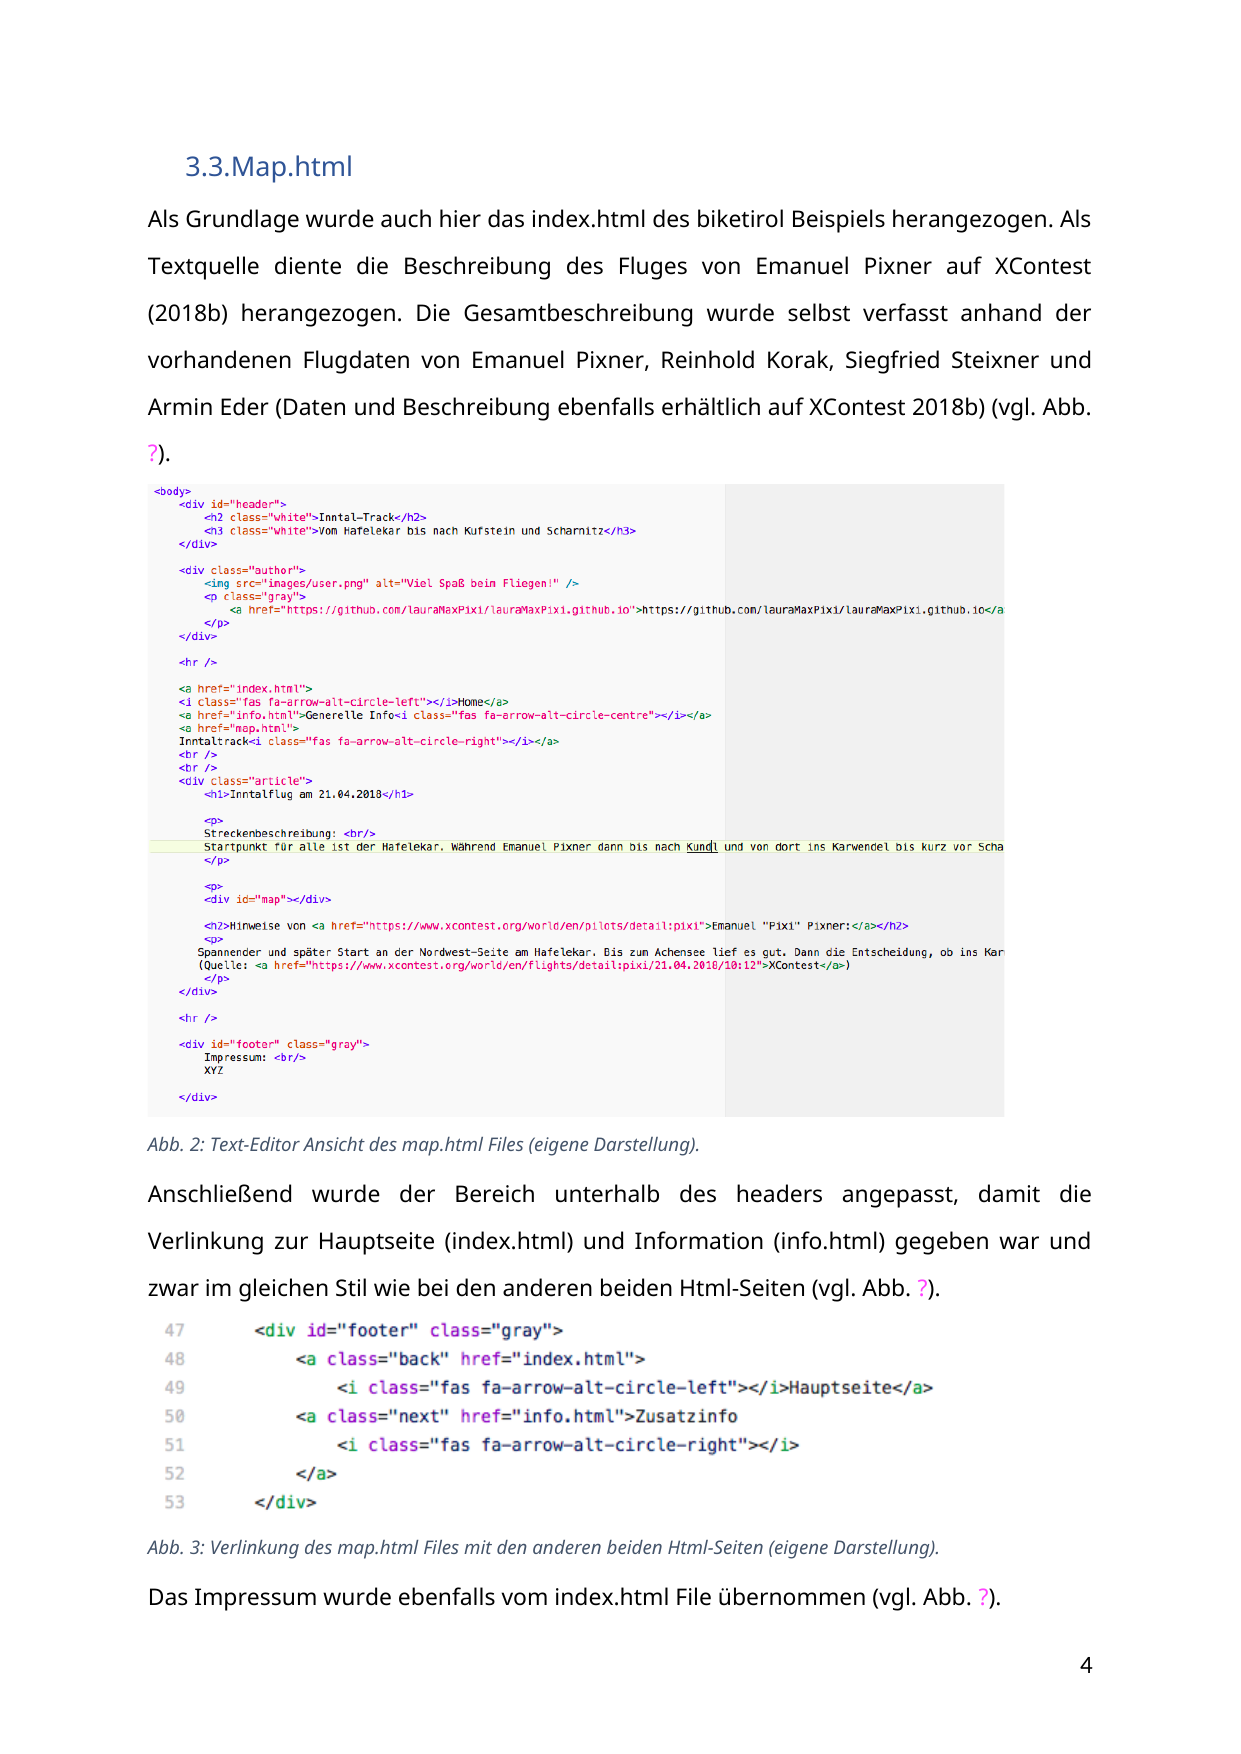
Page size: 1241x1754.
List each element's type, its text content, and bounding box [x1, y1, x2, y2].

text Abb. 4: Impressum, übernommen aus dem index.html File (eigene Darstellung). [148, 1583, 1093, 1609]
text Das Impressum wurde ebenfalls vom index.html File übernommen (vgl. Abb. ?). [148, 1244, 1093, 1275]
picture [147, 982, 1092, 1183]
picture [147, 1291, 1092, 1568]
text Abb. 2: Text-Editor Ansicht des map.html Files (eigene Darstellung). [148, 795, 1093, 821]
text Abb. 3: Verlinkung des map.html Files mit den anderen beiden Html-Seiten (eigene Darstellung). [148, 1198, 1093, 1223]
text Anschließend wurde der Bereich unterhalb des headers angepasst, damit die Verlinkung zur Hauptseite (index.html) und Information (info.html) gegeben war und zwar im gleichen Stil wie bei den anderen beiden Html-Seiten (vgl. Abb. ?). [148, 841, 1093, 966]
picture [147, 147, 1005, 780]
